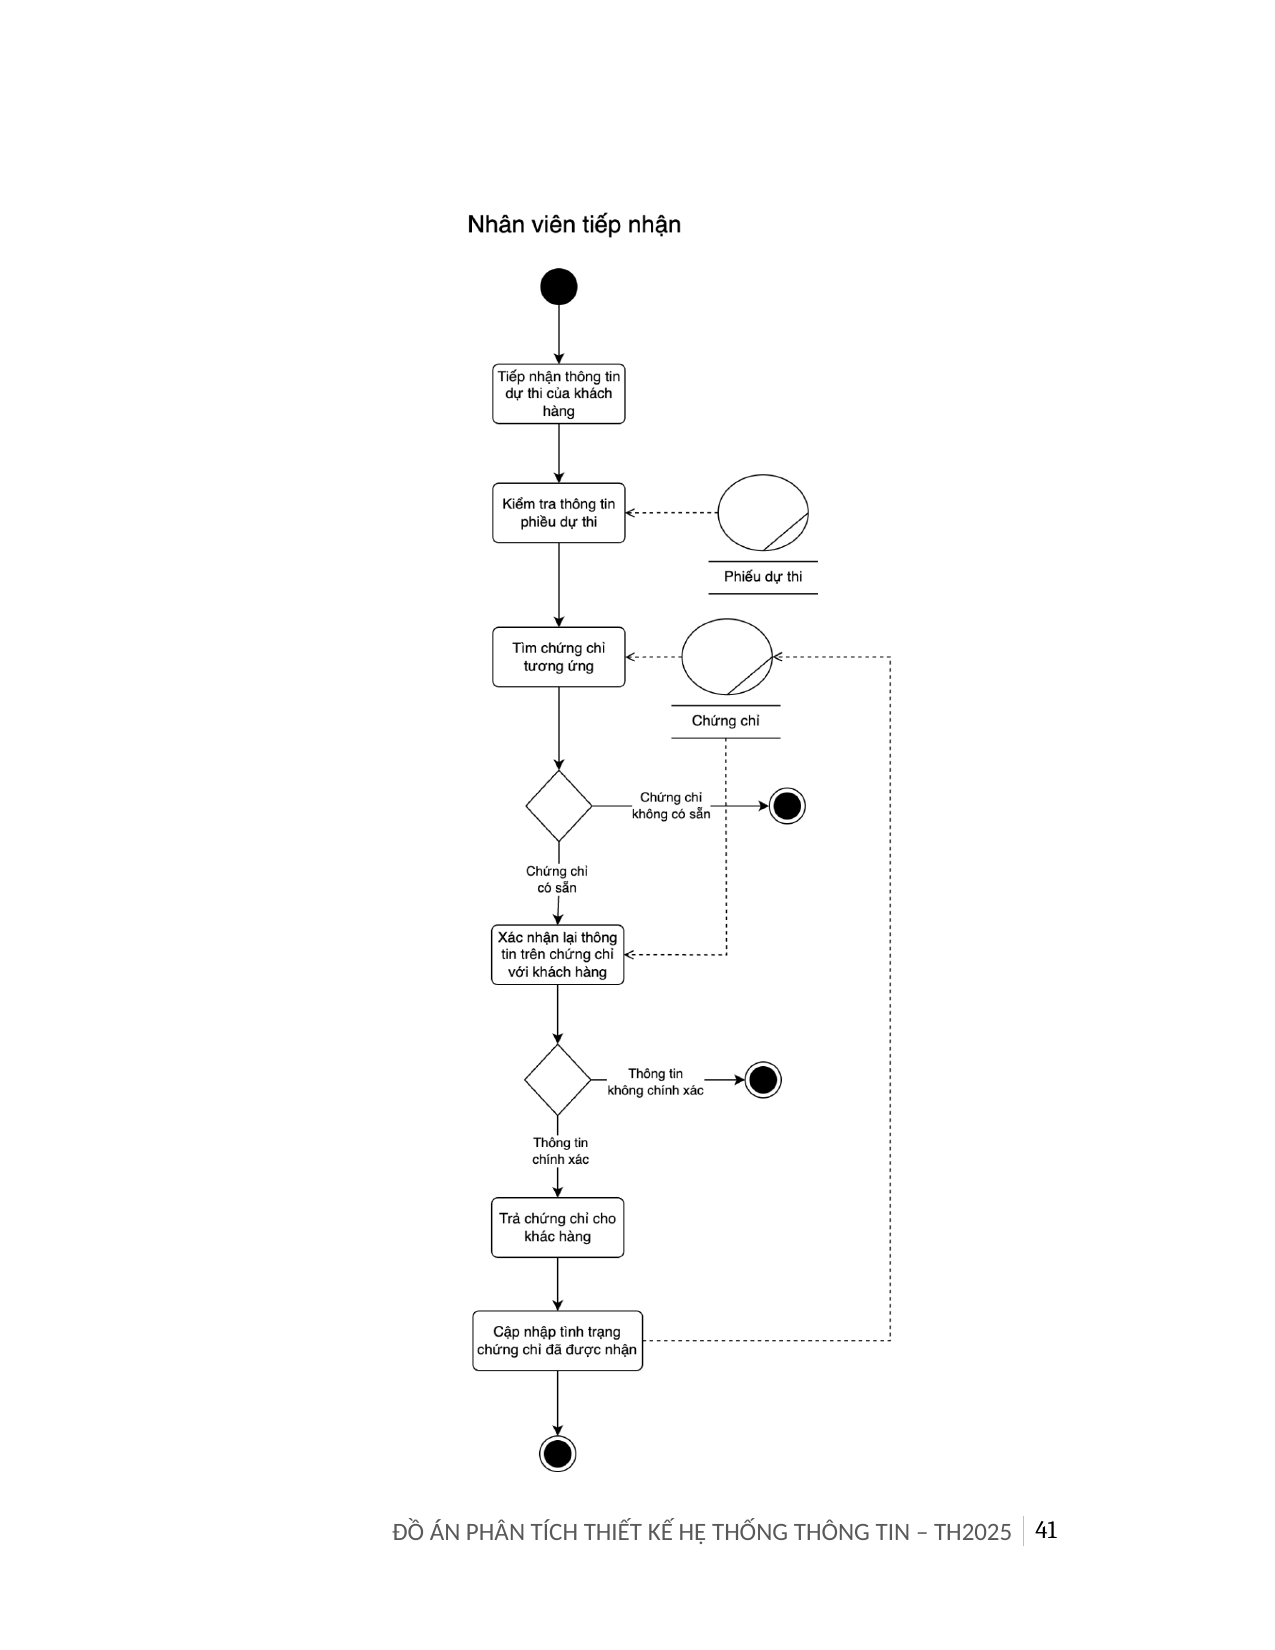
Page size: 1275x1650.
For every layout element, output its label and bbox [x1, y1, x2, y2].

picture [406, 206, 900, 1472]
